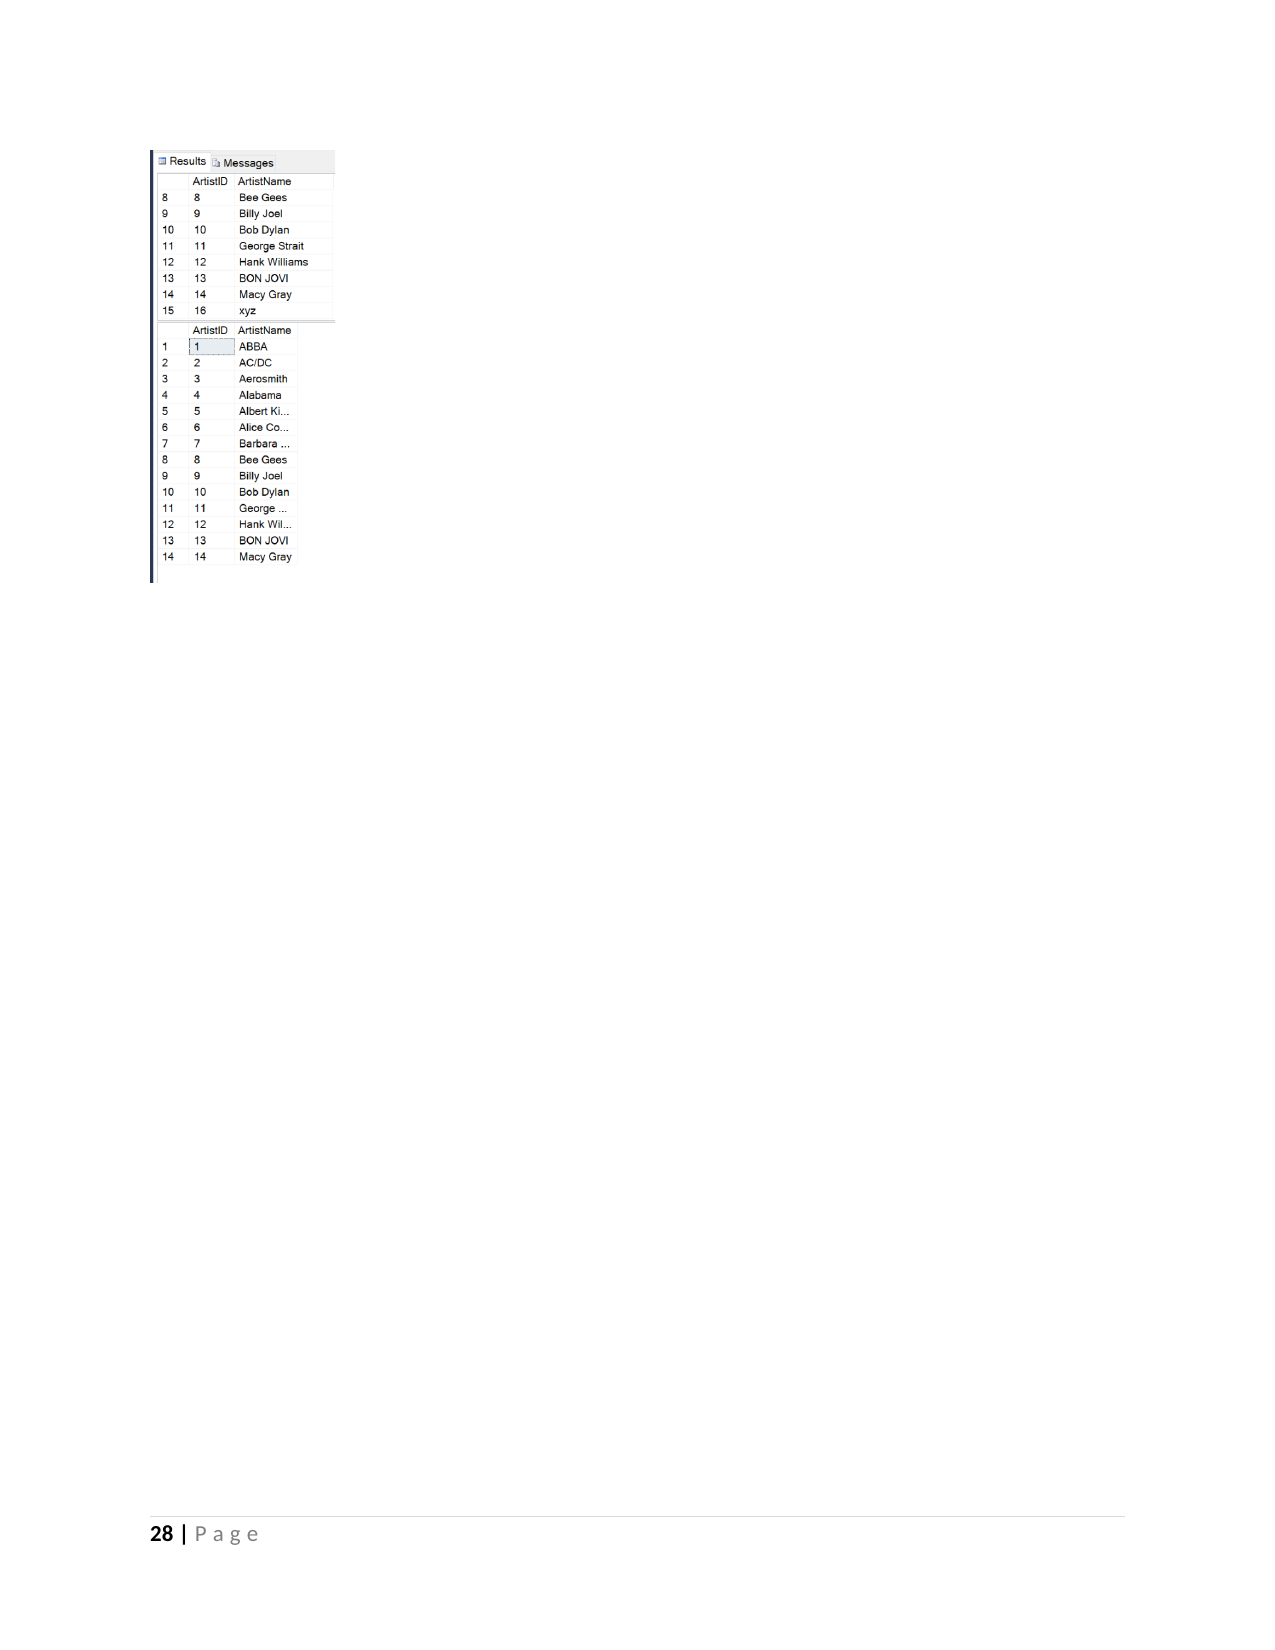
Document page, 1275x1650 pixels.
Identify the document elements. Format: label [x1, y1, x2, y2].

picture [150, 150, 336, 583]
